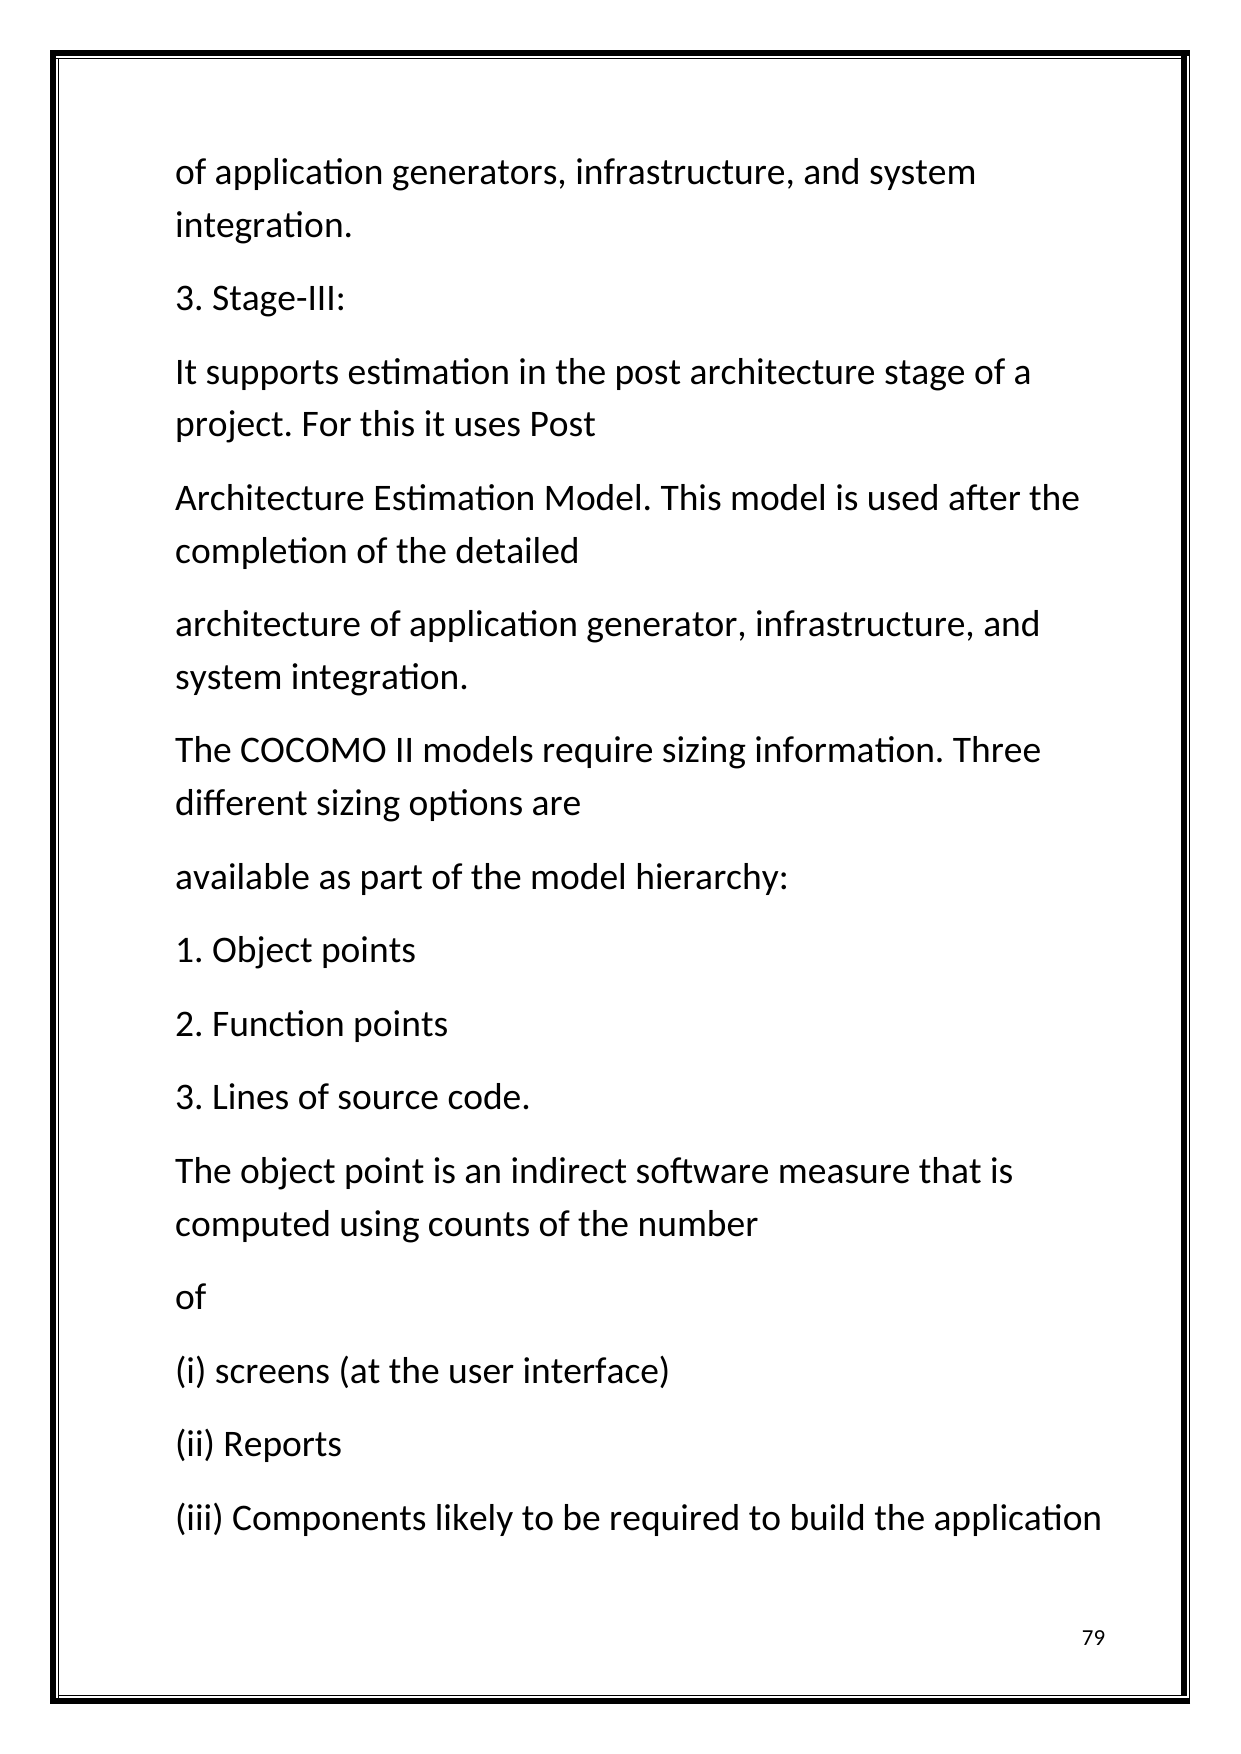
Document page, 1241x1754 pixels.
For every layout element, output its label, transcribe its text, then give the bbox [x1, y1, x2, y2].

text available as part of the model hierarchy: [175, 853, 1105, 898]
text It supports estimation in the post architecture stage of a project. For this it uses Post [175, 348, 1105, 446]
text 3. Stage-III: [175, 274, 1105, 320]
text 3. Lines of source code. [175, 1073, 1105, 1119]
text (i) screens (at the user interface) [175, 1347, 1105, 1392]
text (ii) Reports [175, 1420, 1105, 1466]
text 1. Object points [175, 926, 1105, 972]
text of [175, 1273, 1105, 1319]
text 2. Function points [175, 1000, 1105, 1046]
text (iii) Components likely to be required to build the application [175, 1494, 1105, 1539]
text The object point is an indirect software measure that is computed using counts of the number [175, 1147, 1105, 1245]
text Architecture Estimation Model. This model is used after the completion of the detailed [175, 474, 1105, 572]
text The COCOMO II models require sizing information. Three different sizing options are [175, 726, 1105, 825]
text of application generators, infrastructure, and system integration. [175, 148, 1105, 246]
text architecture of application generator, infrastructure, and system integration. [175, 600, 1105, 699]
